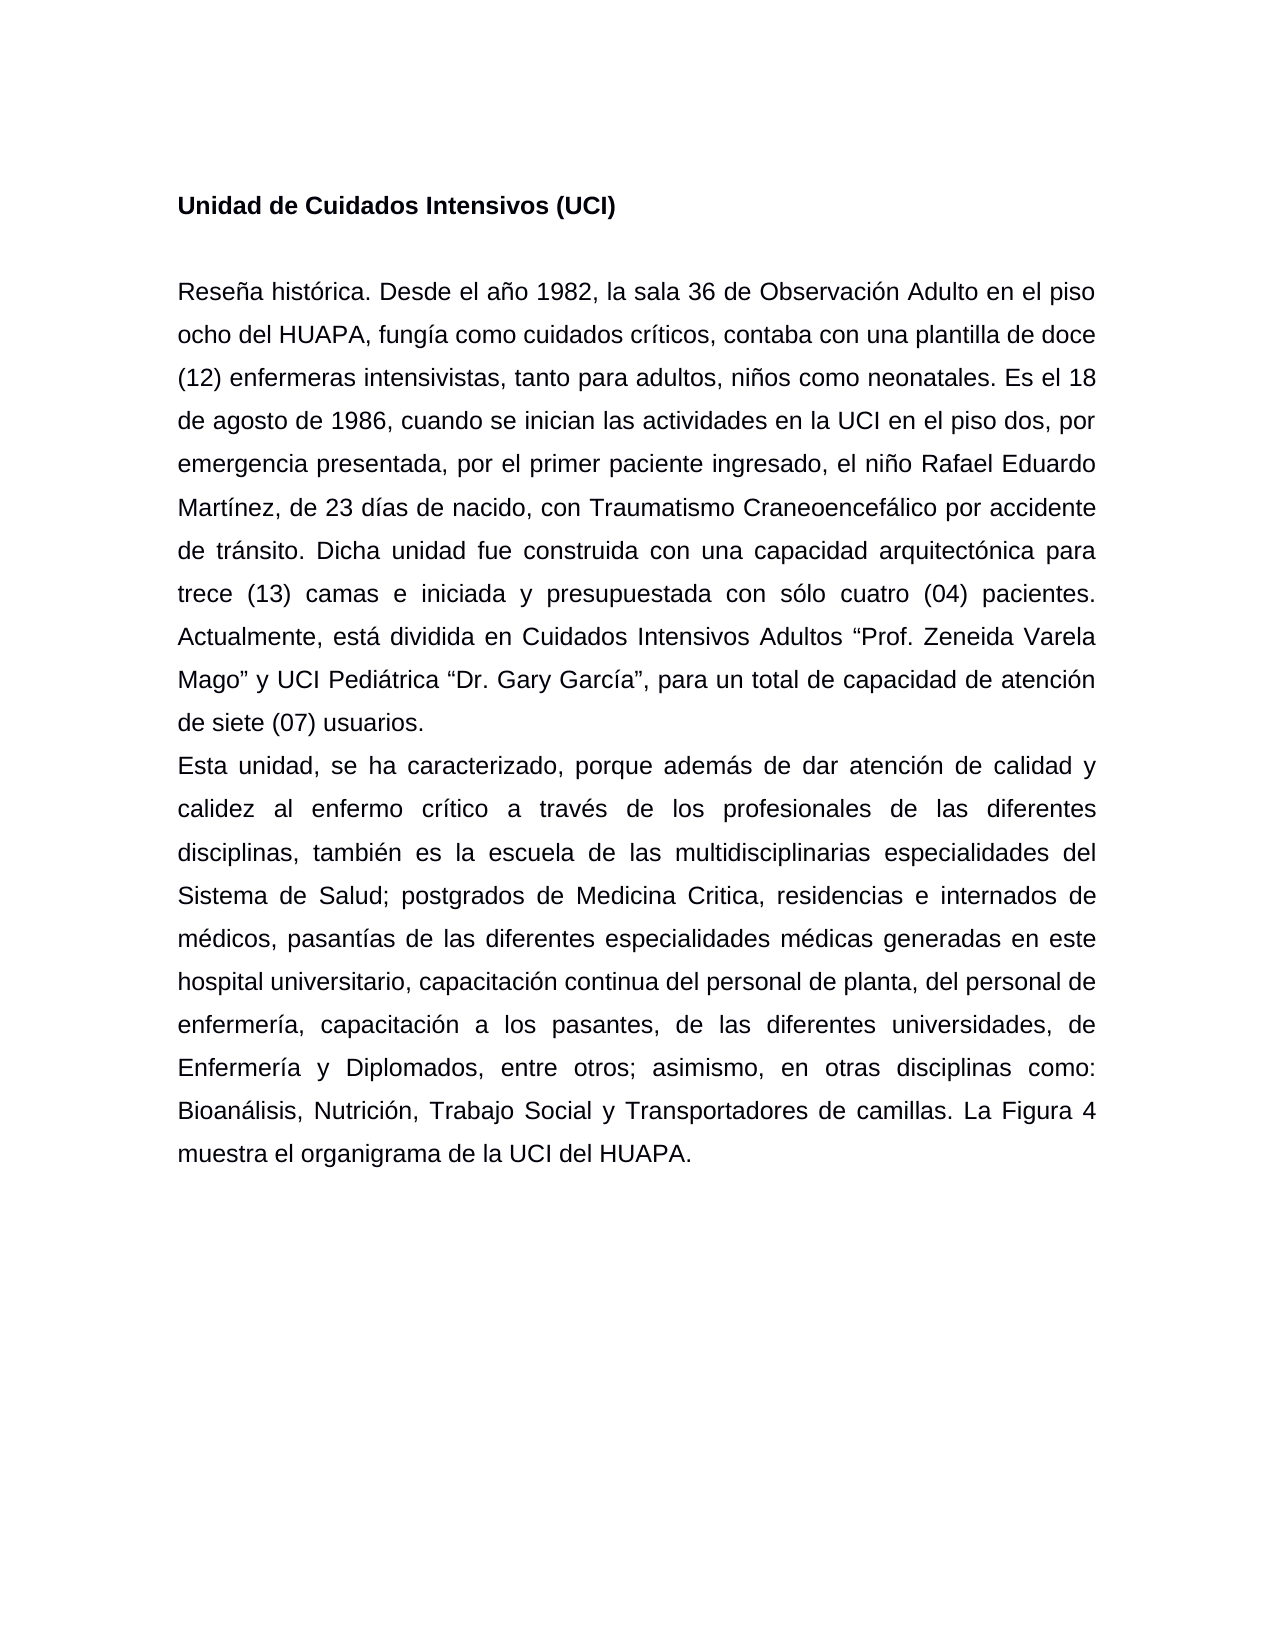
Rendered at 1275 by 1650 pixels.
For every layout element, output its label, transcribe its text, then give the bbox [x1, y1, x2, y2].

text Reseña histórica. Desde el año 1982, la sala 36 de Observación Adulto en el piso ocho del HUAPA, fungía como cuidados críticos, contaba con una plantilla de doce (12) enfermeras intensivistas, tanto para adultos, niños como neonatales. Es el 18 de agosto de 1986, cuando se inician las actividades en la UCI en el piso dos, por emergencia presentada, por el primer paciente ingresado, el niño Rafael Eduardo Martínez, de 23 días de nacido, con Traumatismo Craneoencefálico por accidente de tránsito. Dicha unidad fue construida con una capacidad arquitectónica para trece (13) camas e iniciada y presupuestada con sólo cuatro (04) pacientes. Actualmente, está dividida en Cuidados Intensivos Adultos “Prof. Zeneida Varela Mago” y UCI Pediátrica “Dr. Gary García”, para un total de capacidad de atención de siete (07) usuarios. [177, 277, 1098, 737]
text Esta unidad, se ha caracterizado, porque además de dar atención de calidad y calidez al enfermo crítico a través de los profesionales de las diferentes disciplinas, también es la escuela de las multidisciplinarias especialidades del Sistema de Salud; postgrados de Medicina Critica, residencias e internados de médicos, pasantías de las diferentes especialidades médicas generadas en este hospital universitario, capacitación continua del personal de planta, del personal de enfermería, capacitación a los pasantes, de las diferentes universidades, de Enfermería y Diplomados, entre otros; asimismo, en otras disciplinas como: Bioanálisis, Nutrición, Trabajo Social y Transportadores de camillas. La Figura 4 muestra el organigrama de la UCI del HUAPA. [177, 751, 1098, 1168]
text Unidad de Cuidados Intensivos (UCI) [177, 191, 1098, 219]
